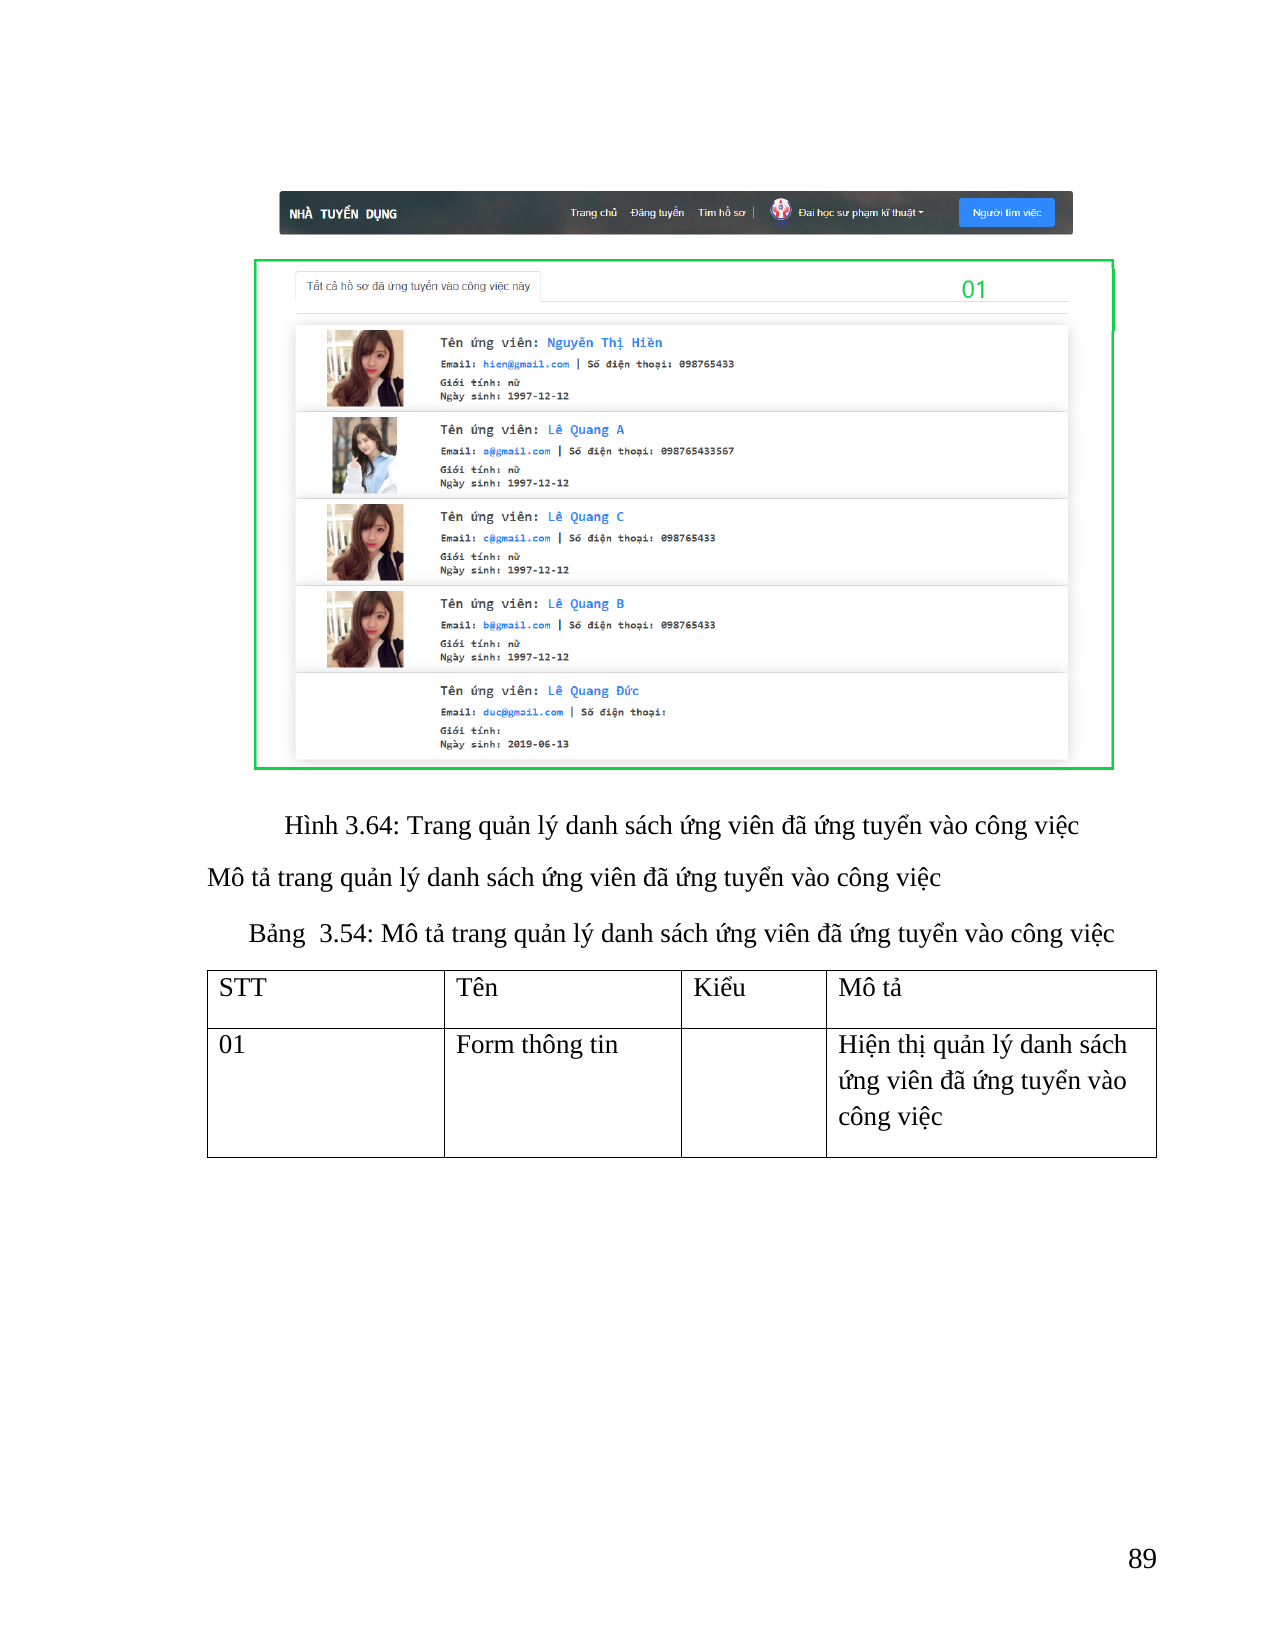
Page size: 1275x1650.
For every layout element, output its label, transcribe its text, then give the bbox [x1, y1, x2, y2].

table_header Mô tả [827, 971, 1156, 1028]
table_header Kiểu [682, 971, 826, 1028]
table_cell Hiện thị quản lý danh sách ứng viên đã ứng tuyển vào công việc [827, 1029, 1156, 1157]
text Mô tả trang quản lý danh sách ứng viên đã ứng tuyển vào công việc [207, 861, 1157, 892]
table_cell 01 [208, 1029, 444, 1157]
table_cell Form thông tin [445, 1029, 681, 1157]
table_header Tên [445, 971, 681, 1028]
table_cell [682, 1029, 826, 1157]
text Bảng 3.54: Mô tả trang quản lý danh sách ứng viên đã ứng tuyển vào công việc [207, 918, 1157, 949]
table_header STT [208, 971, 444, 1028]
picture [206, 177, 1157, 782]
